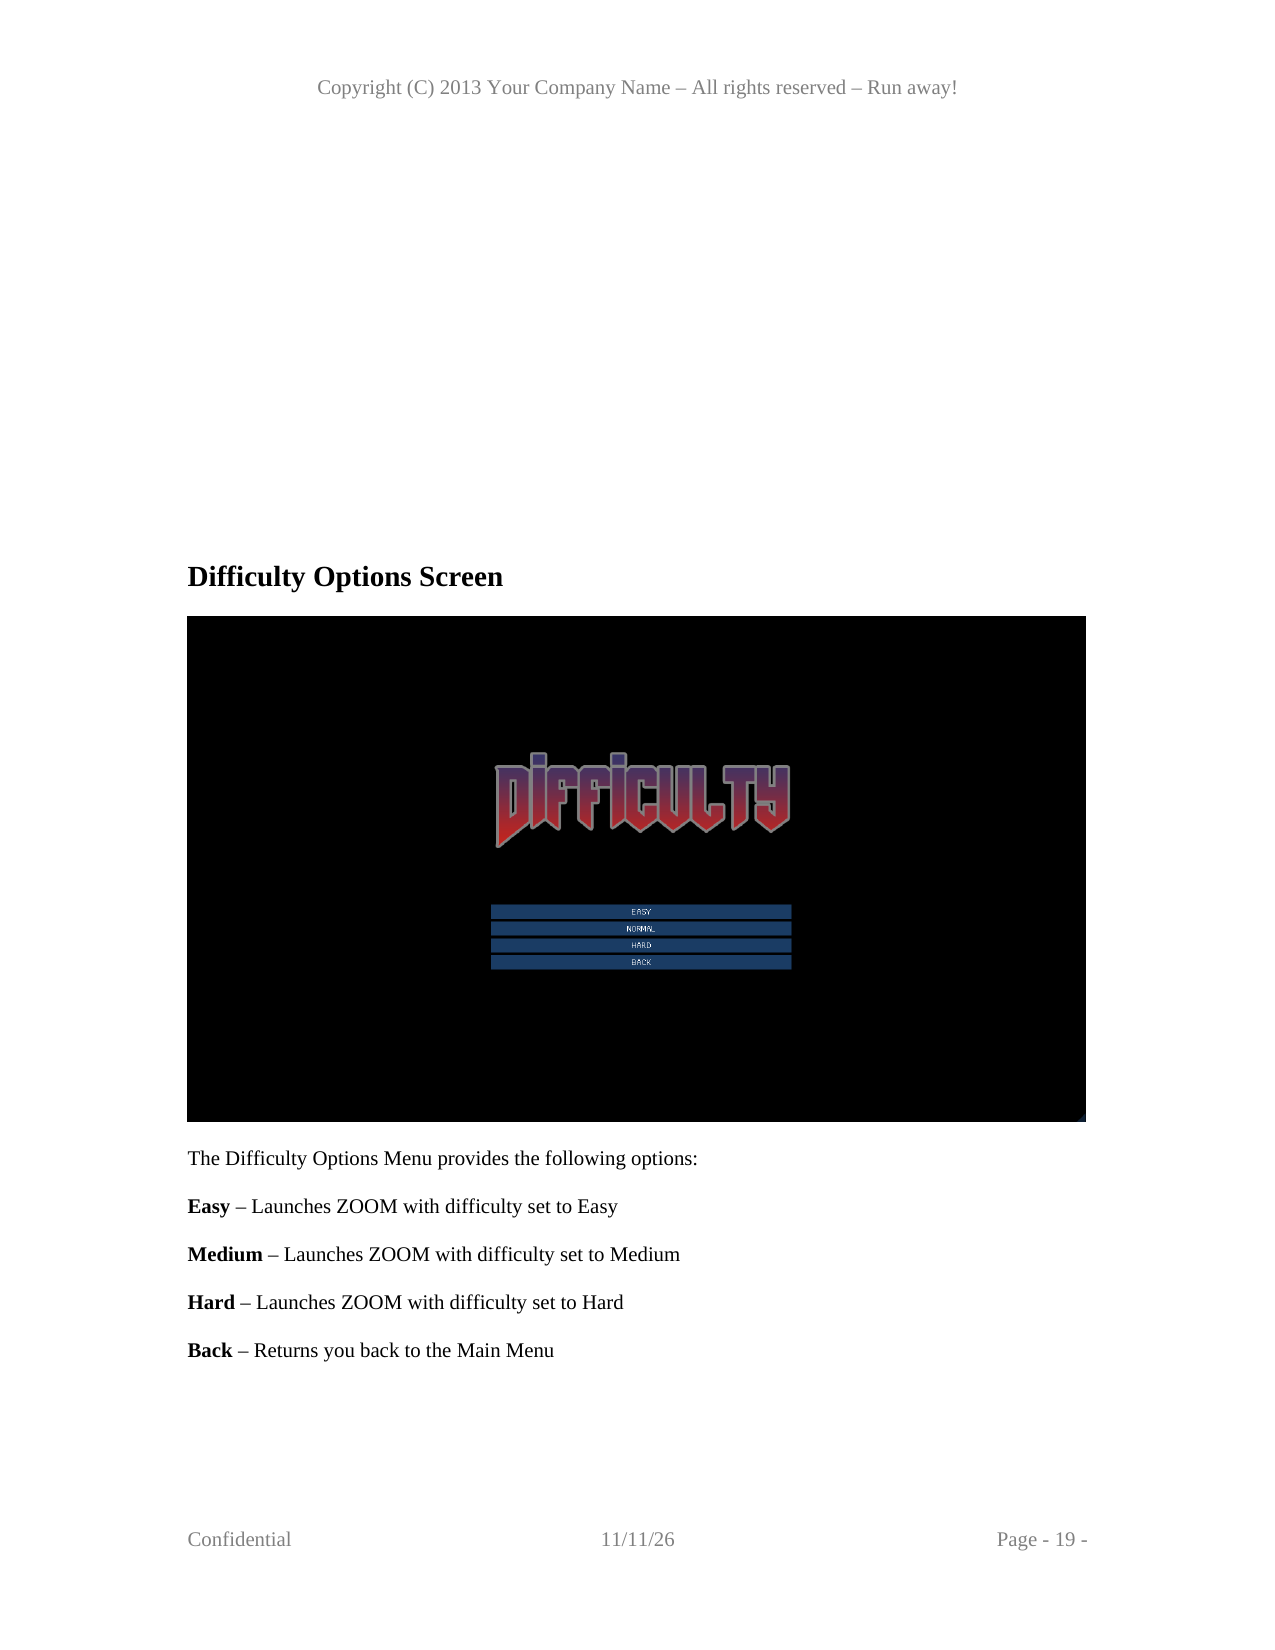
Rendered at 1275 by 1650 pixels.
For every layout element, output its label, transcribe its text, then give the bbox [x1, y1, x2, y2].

subtitle Difficulty Options Screen [187, 559, 1087, 593]
text Easy – Launches ZOOM with difficulty set to Easy [187, 1194, 1087, 1218]
text Back – Returns you back to the Main Menu [187, 1338, 1087, 1362]
text Medium – Launches ZOOM with difficulty set to Medium [187, 1242, 1087, 1266]
picture [187, 616, 1086, 1122]
text Hard – Launches ZOOM with difficulty set to Hard [187, 1290, 1087, 1314]
text The Difficulty Options Menu provides the following options: [187, 1146, 1087, 1169]
